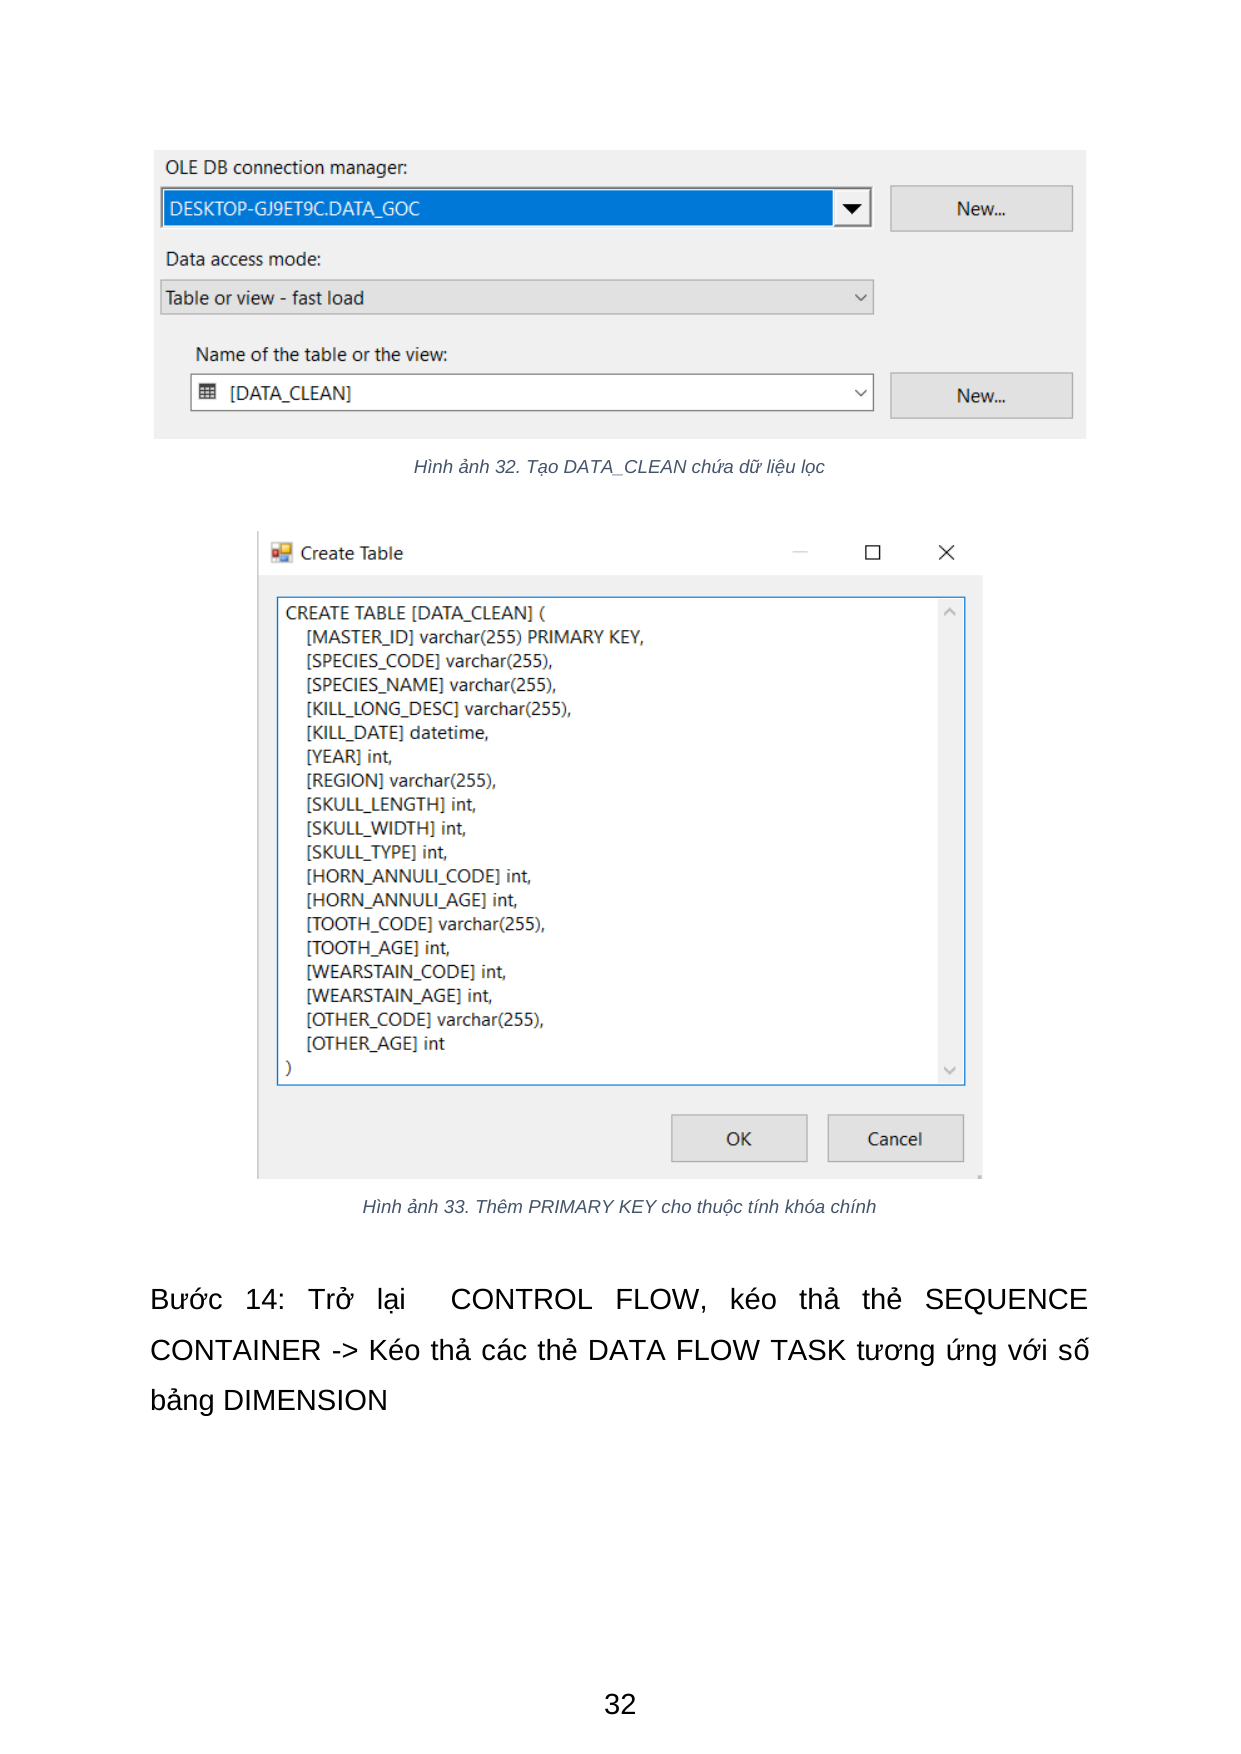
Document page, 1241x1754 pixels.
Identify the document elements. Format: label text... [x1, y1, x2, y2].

picture [153, 150, 1087, 439]
text Bước 14: Trở lại CONTROL FLOW, kéo thả thẻ SEQUENCE CONTAINER -> Kéo thả các thẻ DATA FLOW TASK tương ứng với số bảng DIMENSION [150, 1282, 1090, 1417]
picture [257, 531, 983, 1179]
